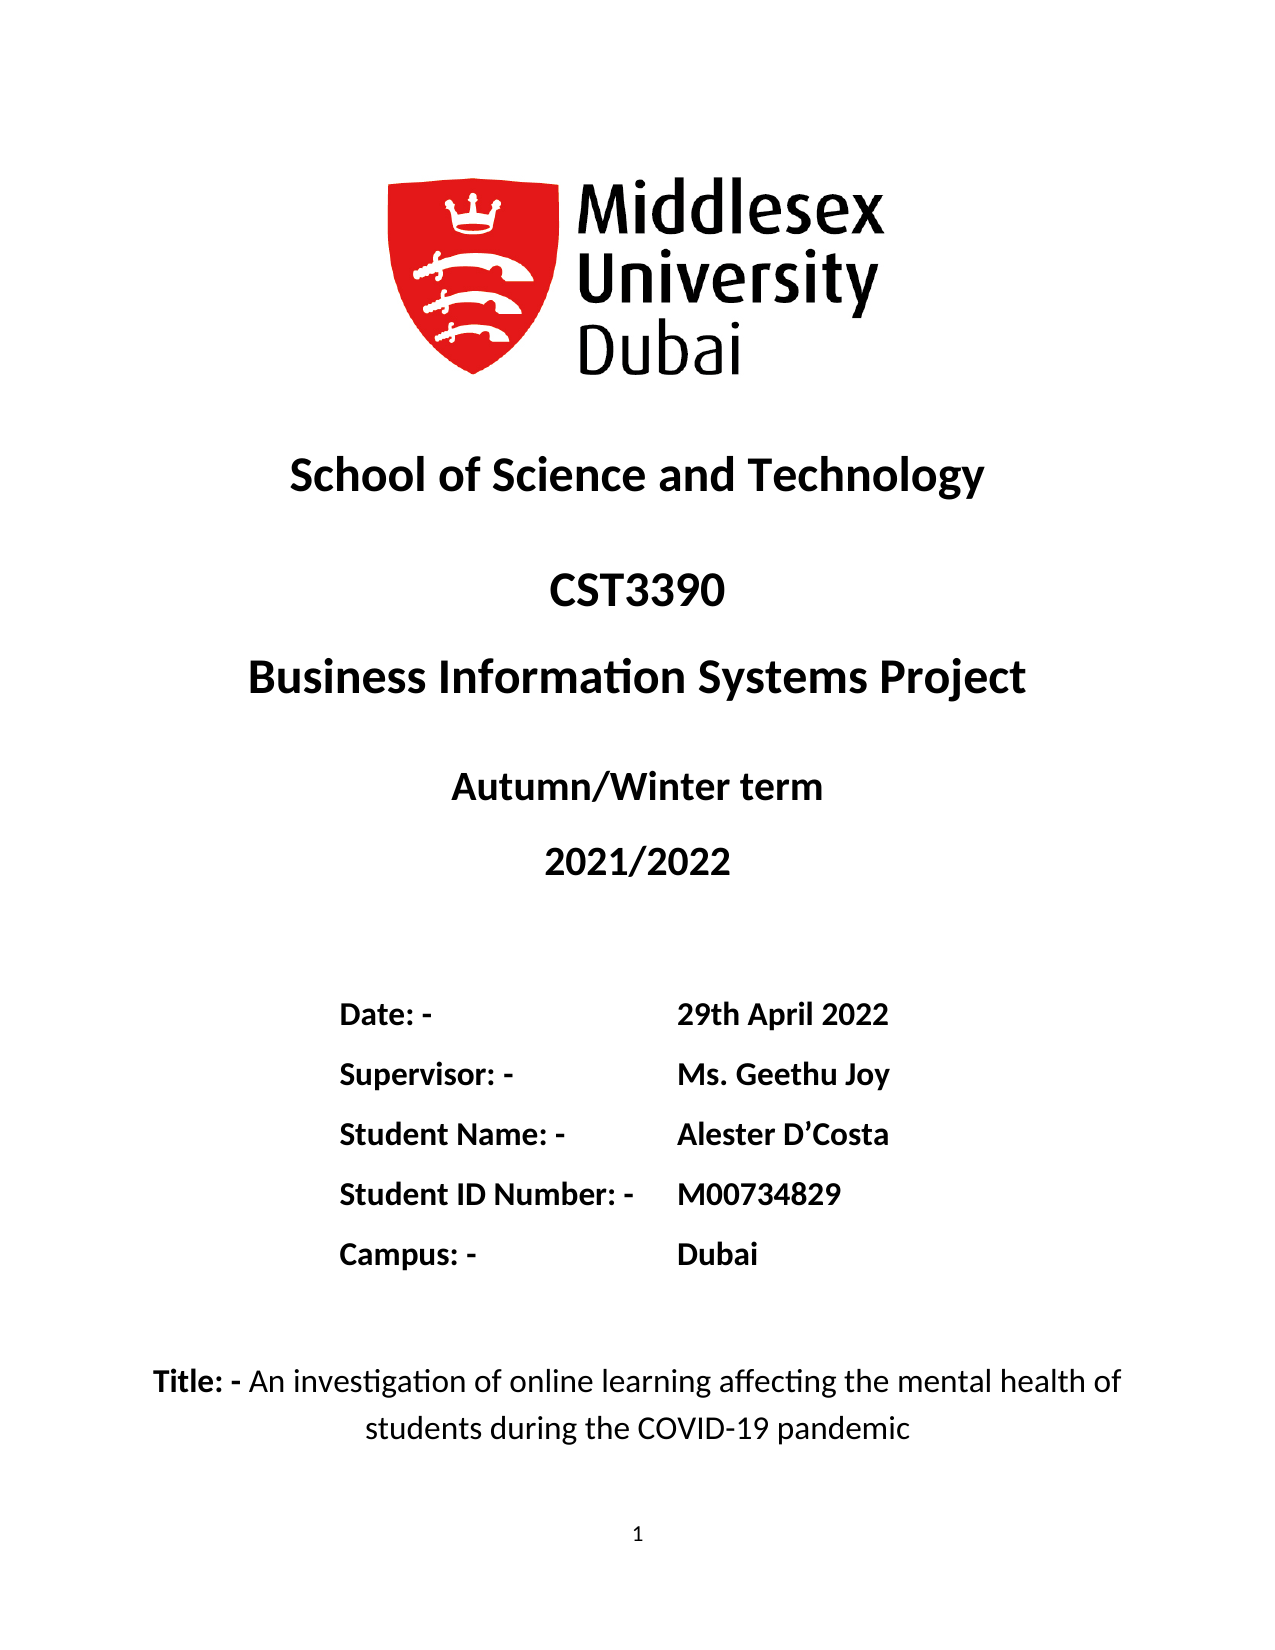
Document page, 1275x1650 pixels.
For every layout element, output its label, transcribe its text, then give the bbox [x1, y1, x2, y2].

text School of Science and Technology [150, 443, 1125, 504]
text 2021/2022 [150, 835, 1125, 886]
table_cell Ms. Geethu Joy [666, 1045, 947, 1105]
text Autumn/Winter term [150, 760, 1125, 811]
table_cell Supervisor: - [328, 1045, 666, 1105]
text Title: - An investigation of online learning affecting the mental health of students during the COVID-19 pandemic [150, 1361, 1125, 1448]
table_cell Dubai [666, 1225, 947, 1285]
table_header 29th April 2022 [666, 985, 947, 1045]
table_cell Student Name: - [328, 1105, 666, 1165]
text Business Information Systems Project [150, 645, 1125, 706]
table_cell Campus: - [328, 1225, 666, 1285]
table_cell M00734829 [666, 1165, 947, 1225]
picture [378, 163, 897, 387]
text CST3390 [150, 558, 1125, 619]
table_header Date: - [328, 985, 666, 1045]
table_cell Alester D’Costa [666, 1105, 947, 1165]
table_cell Student ID Number: - [328, 1165, 666, 1225]
